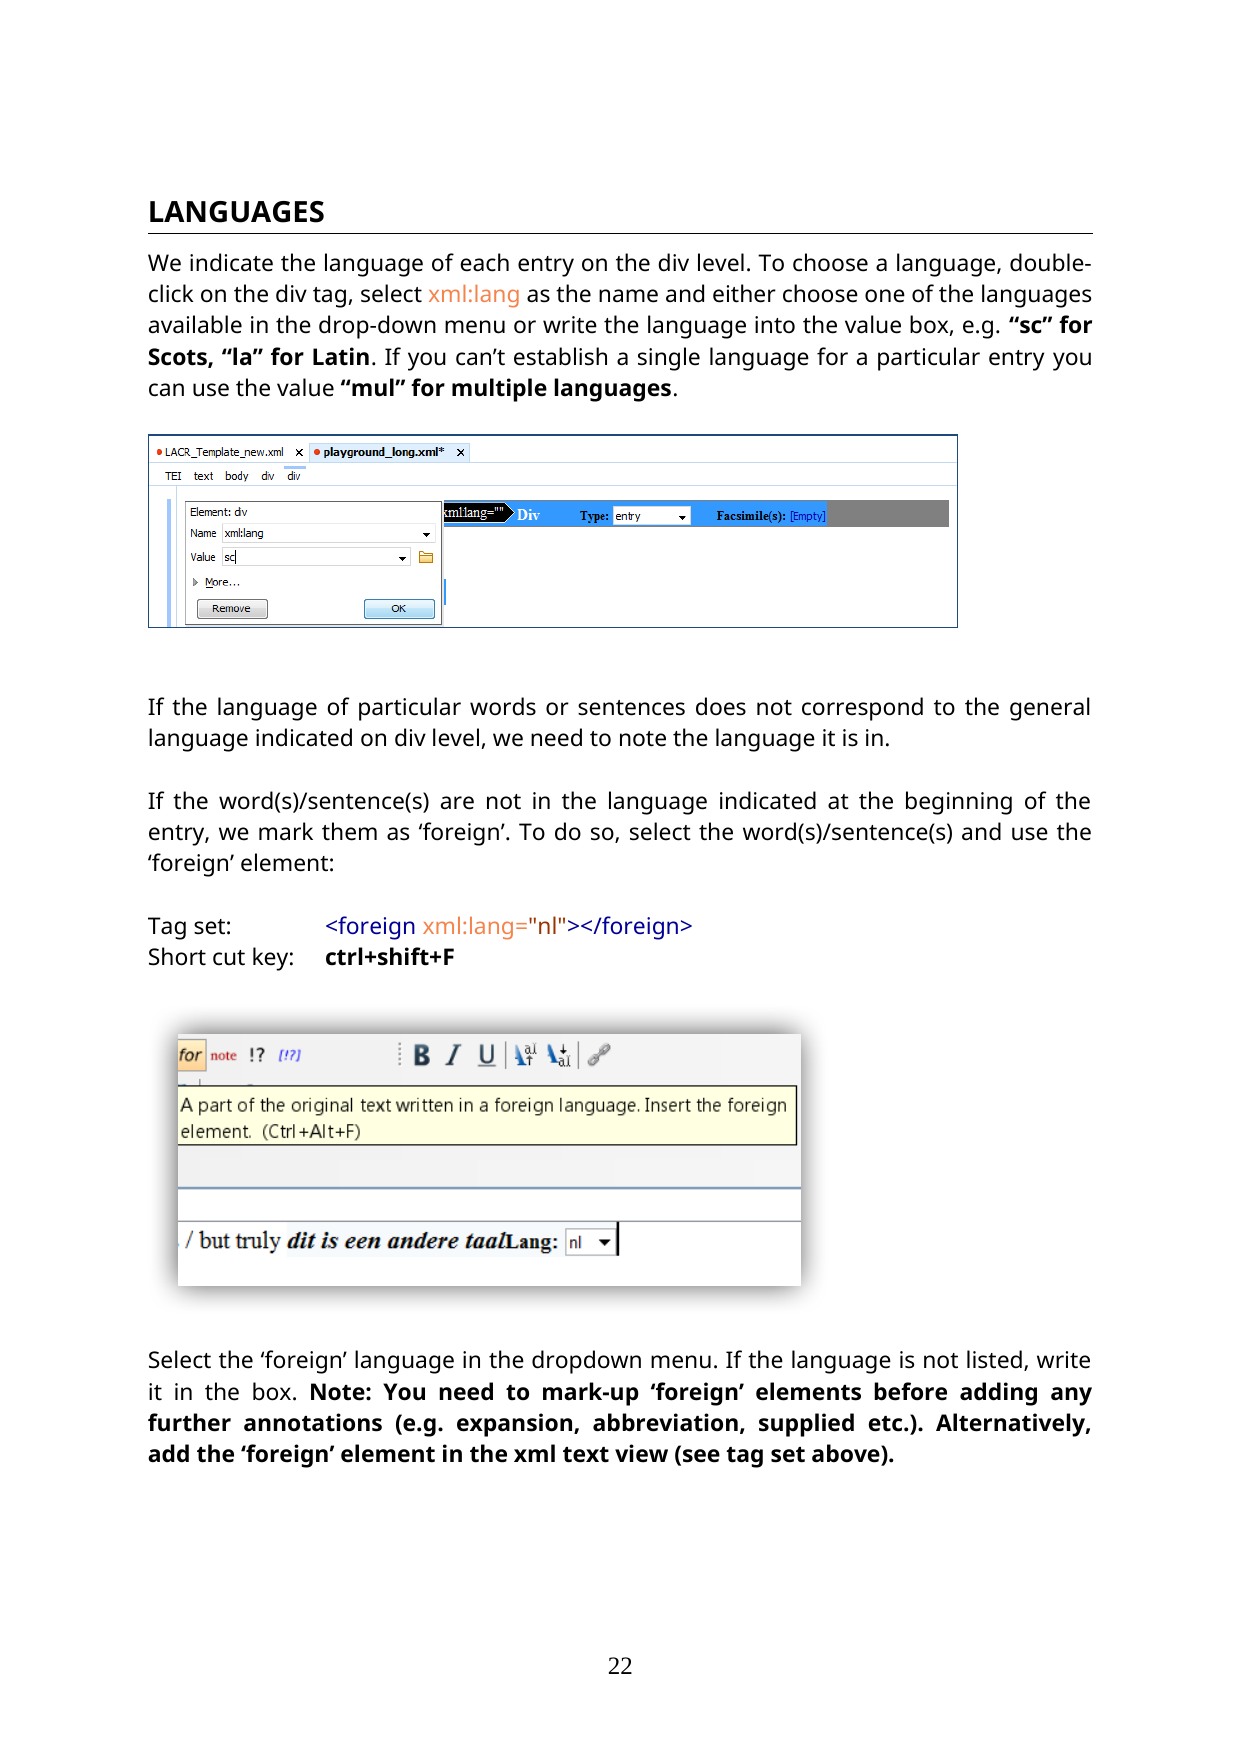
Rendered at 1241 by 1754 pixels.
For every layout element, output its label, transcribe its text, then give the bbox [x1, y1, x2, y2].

text Tag set: <foreign xml:lang="nl"></foreign> [148, 910, 1093, 941]
text Short cut key: ctrl+shift+F [148, 941, 1093, 972]
picture [178, 1034, 801, 1286]
text Languages [148, 191, 1093, 233]
text If the word(s)/sentence(s) are not in the language indicated at the beginning of the entry, we mark them as ‘foreign’. To do so, select the word(s)/sentence(s) and use the ‘foreign’ element: [148, 785, 1093, 878]
text Select the ‘foreign’ language in the dropdown menu. If the language is not listed, write it in the box. Note: You need to mark-up ‘foreign’ elements before adding any further annotations (e.g. expansion, abbreviation, supplied etc.). Alternatively, add the ‘foreign’ element in the xml text view (see tag set above). [148, 1344, 1093, 1469]
text If the language of particular words or sentences does not correspond to the general language indicated on div level, we need to note the language it is in. [148, 691, 1093, 753]
text We indicate the language of each entry on the div level. To choose a language, double-click on the div tag, select xml:lang as the name and either choose one of the languages available in the drop-down menu or write the language into the value box, e.g. “sc” for Scots, “la” for Latin. If you can’t establish a single language for a particular entry you can use the value “mul” for multiple languages. [148, 247, 1093, 403]
picture [149, 436, 957, 627]
